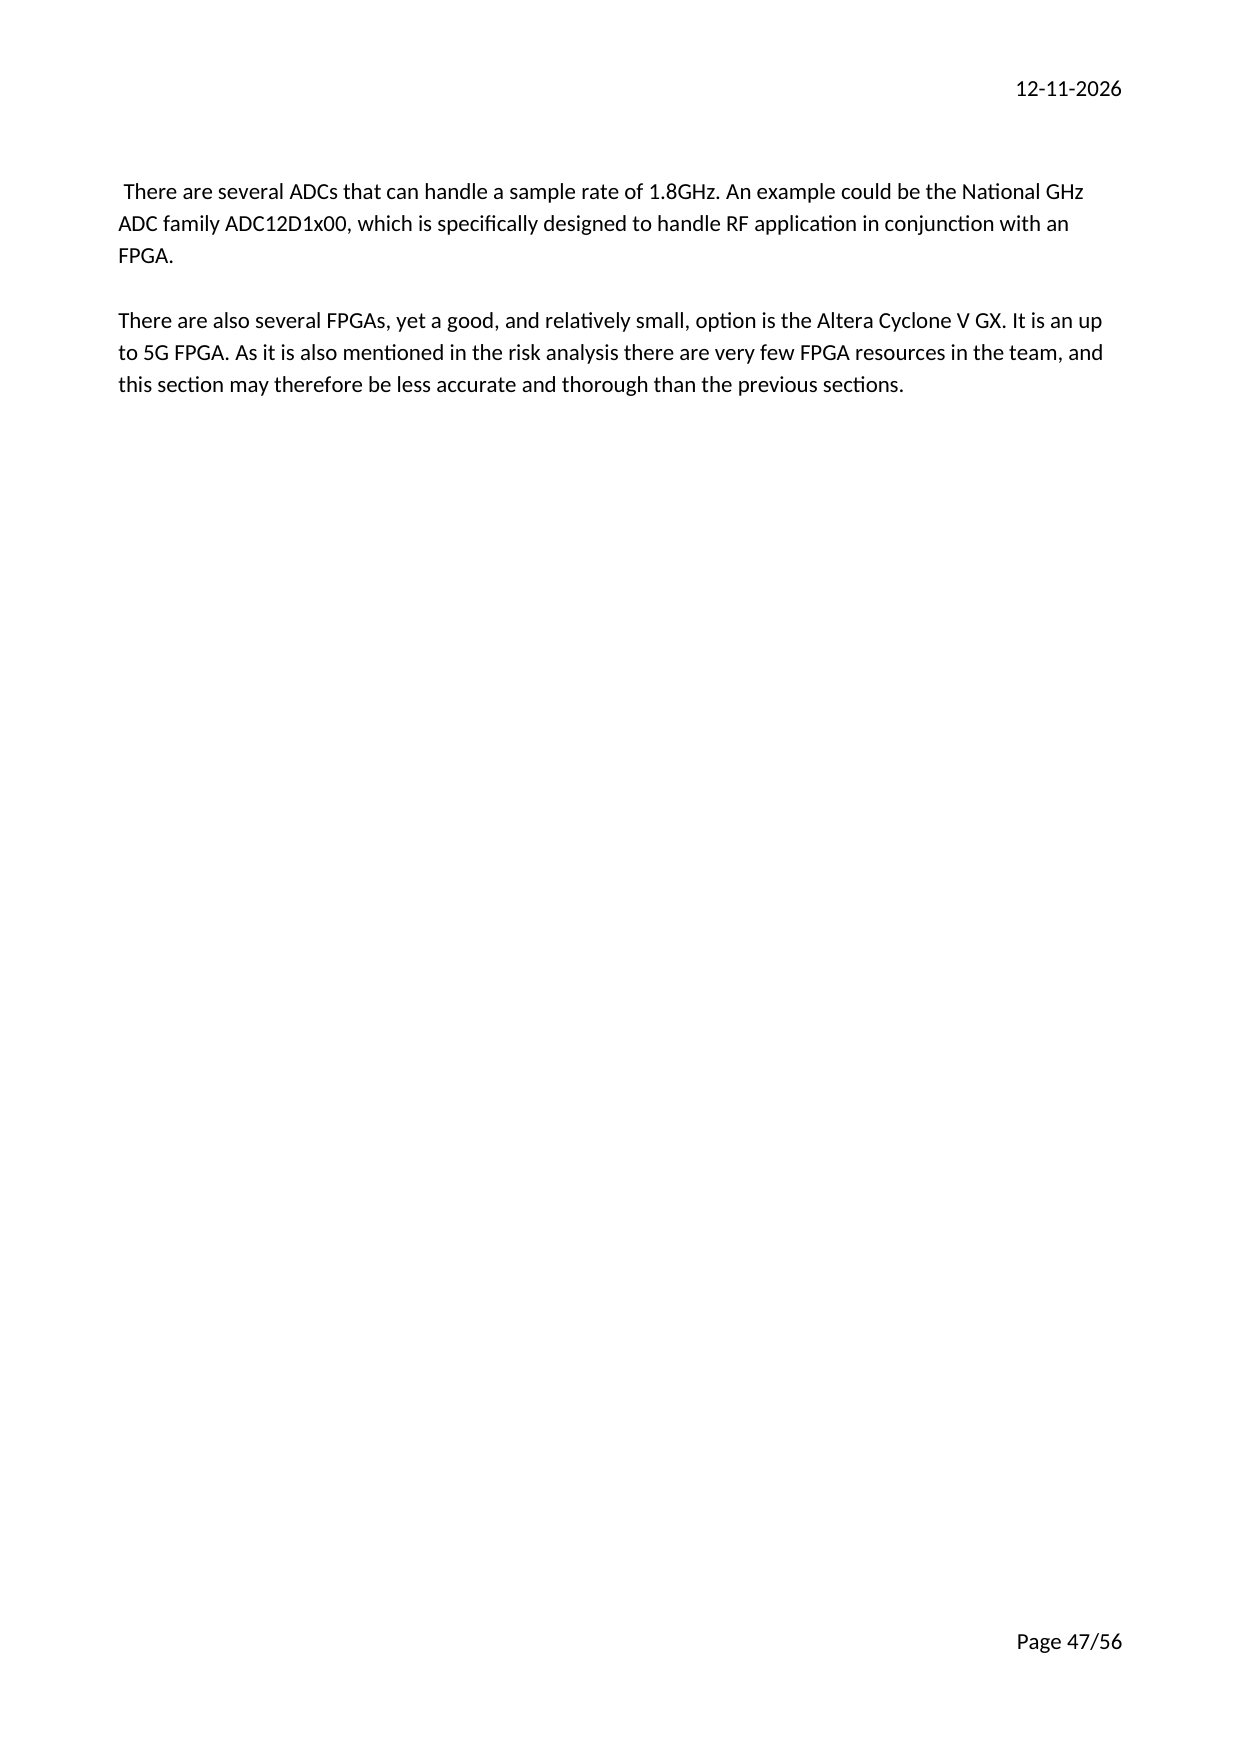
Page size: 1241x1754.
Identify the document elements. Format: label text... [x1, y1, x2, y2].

text There are several ADCs that can handle a sample rate of 1.8GHz. An example could be the National GHz ADC family ADC12D1x00, which is specifically designed to handle RF application in conjunction with an FPGA. [118, 177, 1122, 269]
text There are also several FPGAs, yet a good, and relatively small, option is the Altera Cyclone V GX. It is an up to 5G FPGA. As it is also mentioned in the risk analysis there are very few FPGA resources in the team, and this section may therefore be less accurate and thorough than the previous sections. [118, 306, 1122, 398]
